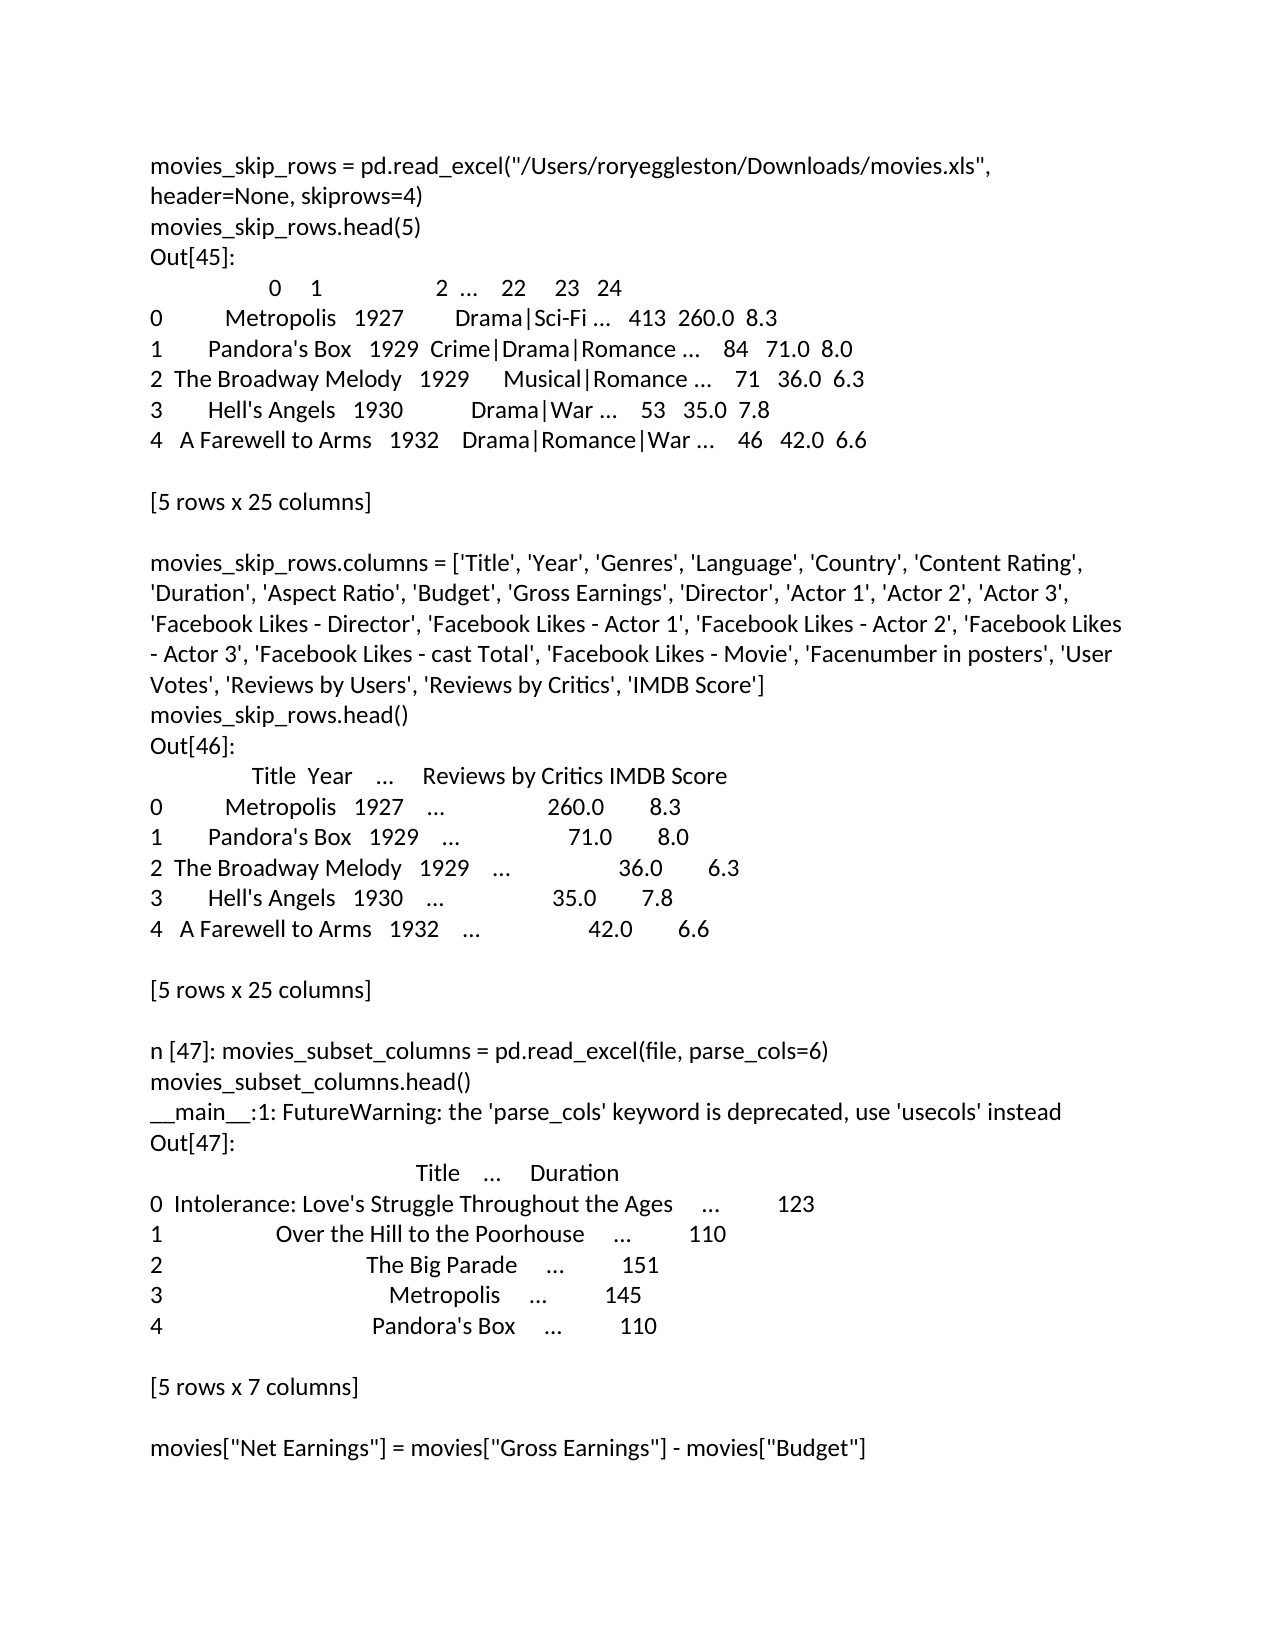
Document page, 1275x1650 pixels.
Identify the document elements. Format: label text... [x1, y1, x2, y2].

text 2 The Broadway Melody 1929 ... 36.0 6.3 [150, 852, 1125, 882]
text [5 rows x 25 columns] [150, 974, 1125, 1004]
text movies_skip_rows.head(5) [150, 211, 1125, 242]
text Out[45]: [150, 242, 1125, 272]
text 1 Pandora's Box 1929 Crime|Drama|Romance ... 84 71.0 8.0 [150, 333, 1125, 364]
text Title ... Duration [150, 1157, 1125, 1188]
text 0 1 2 ... 22 23 24 [150, 272, 1125, 303]
text 0 Metropolis 1927 ... 260.0 8.3 [150, 791, 1125, 821]
text 3 Hell's Angels 1930 ... 35.0 7.8 [150, 882, 1125, 913]
text 1 Pandora's Box 1929 ... 71.0 8.0 [150, 821, 1125, 852]
text 4 A Farewell to Arms 1932 ... 42.0 6.6 [150, 913, 1125, 943]
text movies_skip_rows.head() [150, 699, 1125, 730]
text 2 The Big Parade ... 151 [150, 1249, 1125, 1279]
text 2 The Broadway Melody 1929 Musical|Romance ... 71 36.0 6.3 [150, 364, 1125, 394]
text Out[47]: [150, 1127, 1125, 1157]
text 0 Intolerance: Love's Struggle Throughout the Ages ... 123 [150, 1188, 1125, 1218]
text ﻿n [47]: movies_subset_columns = pd.read_excel(file, parse_cols=6) [150, 1035, 1125, 1066]
text __main__:1: FutureWarning: the 'parse_cols' keyword is deprecated, use 'usecols' instead [150, 1096, 1125, 1127]
text [5 rows x 7 columns] [150, 1371, 1125, 1401]
text ﻿movies_skip_rows.columns = ['Title', 'Year', 'Genres', 'Language', 'Country', 'Content Rating', 'Duration', 'Aspect Ratio', 'Budget', 'Gross Earnings', 'Director', 'Actor 1', 'Actor 2', 'Actor 3', 'Facebook Likes - Director', 'Facebook Likes - Actor 1', 'Facebook Likes - Actor 2', 'Facebook Likes - Actor 3', 'Facebook Likes - cast Total', 'Facebook Likes - Movie', 'Facenumber in posters', 'User Votes', 'Reviews by Users', 'Reviews by Critics', 'IMDB Score'] [150, 547, 1125, 699]
text ﻿movies["Net Earnings"] = movies["Gross Earnings"] - movies["Budget"] [150, 1432, 1125, 1462]
text Title Year ... Reviews by Critics IMDB Score [150, 760, 1125, 791]
text 4 Pandora's Box ... 110 [150, 1310, 1125, 1340]
text Out[46]: [150, 730, 1125, 760]
text 4 A Farewell to Arms 1932 Drama|Romance|War ... 46 42.0 6.6 [150, 425, 1125, 455]
text 1 Over the Hill to the Poorhouse ... 110 [150, 1218, 1125, 1249]
text 3 Hell's Angels 1930 Drama|War ... 53 35.0 7.8 [150, 394, 1125, 425]
text 3 Metropolis ... 145 [150, 1279, 1125, 1310]
text 0 Metropolis 1927 Drama|Sci-Fi ... 413 260.0 8.3 [150, 303, 1125, 333]
text movies_subset_columns.head() [150, 1066, 1125, 1096]
text [5 rows x 25 columns] [150, 486, 1125, 516]
text ﻿movies_skip_rows = pd.read_excel("/Users/roryeggleston/Downloads/movies.xls", header=None, skiprows=4) [150, 150, 1125, 211]
